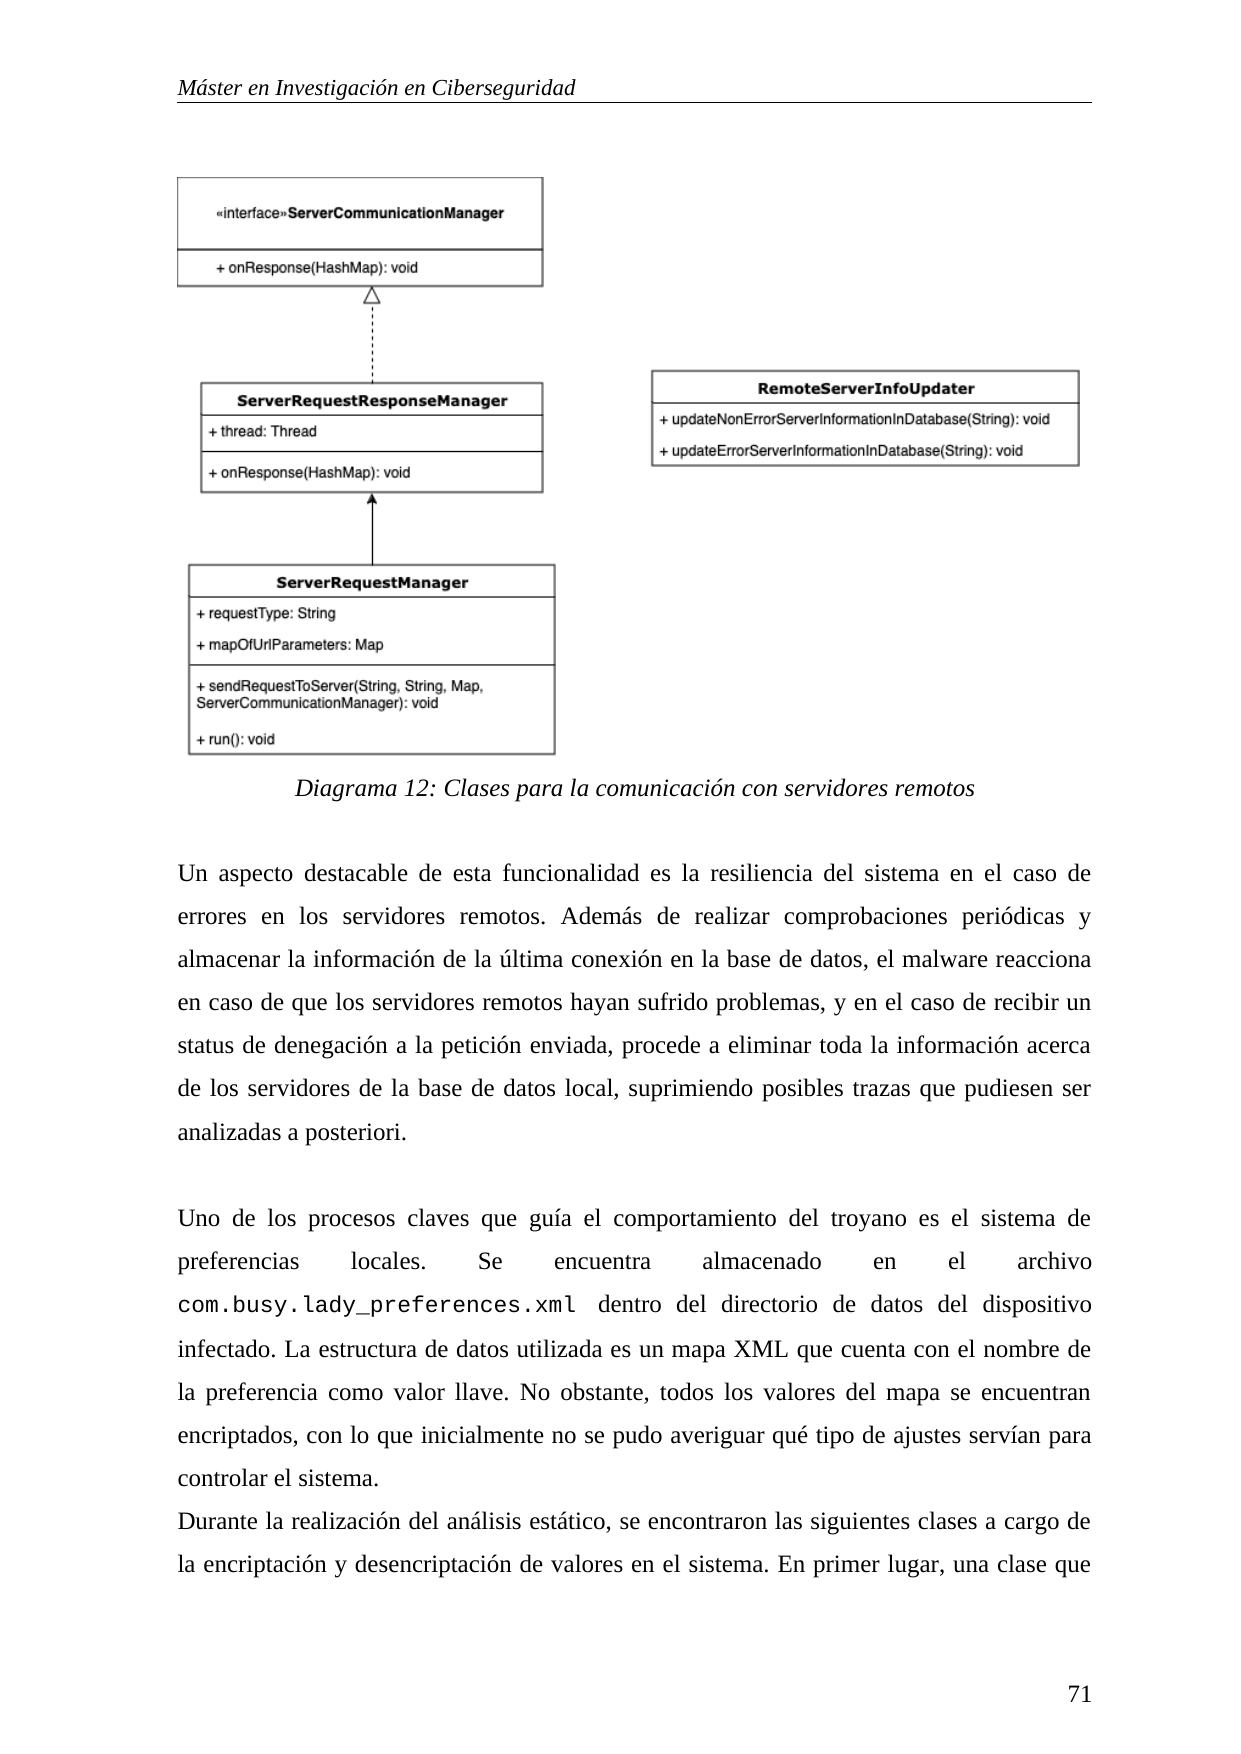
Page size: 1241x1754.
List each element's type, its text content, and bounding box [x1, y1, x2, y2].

text Diagrama 12: Clases para la comunicación con servidores remotos [177, 773, 1092, 802]
picture [177, 177, 1080, 759]
text Uno de los procesos claves que guía el comportamiento del troyano es el sistema de preferencias locales. Se encuentra almacenado en el archivo com.busy.lady_preferences.xml dentro del directorio de datos del dispositivo infectado. La estructura de datos utilizada es un mapa XML que cuenta con el nombre de la preferencia como valor llave. No obstante, todos los valores del mapa se encuentran encriptados, con lo que inicialmente no se pudo averiguar qué tipo de ajustes servían para controlar el sistema. [177, 1203, 1092, 1492]
text Un aspecto destacable de esta funcionalidad es la resiliencia del sistema en el caso de errores en los servidores remotos. Además de realizar comprobaciones periódicas y almacenar la información de la última conexión en la base de datos, el malware reacciona en caso de que los servidores remotos hayan sufrido problemas, y en el caso de recibir un status de denegación a la petición enviada, procede a eliminar toda la información acerca de los servidores de la base de datos local, suprimiendo posibles trazas que pudiesen ser analizadas a posteriori. [177, 858, 1092, 1145]
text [177, 1506, 1092, 1578]
